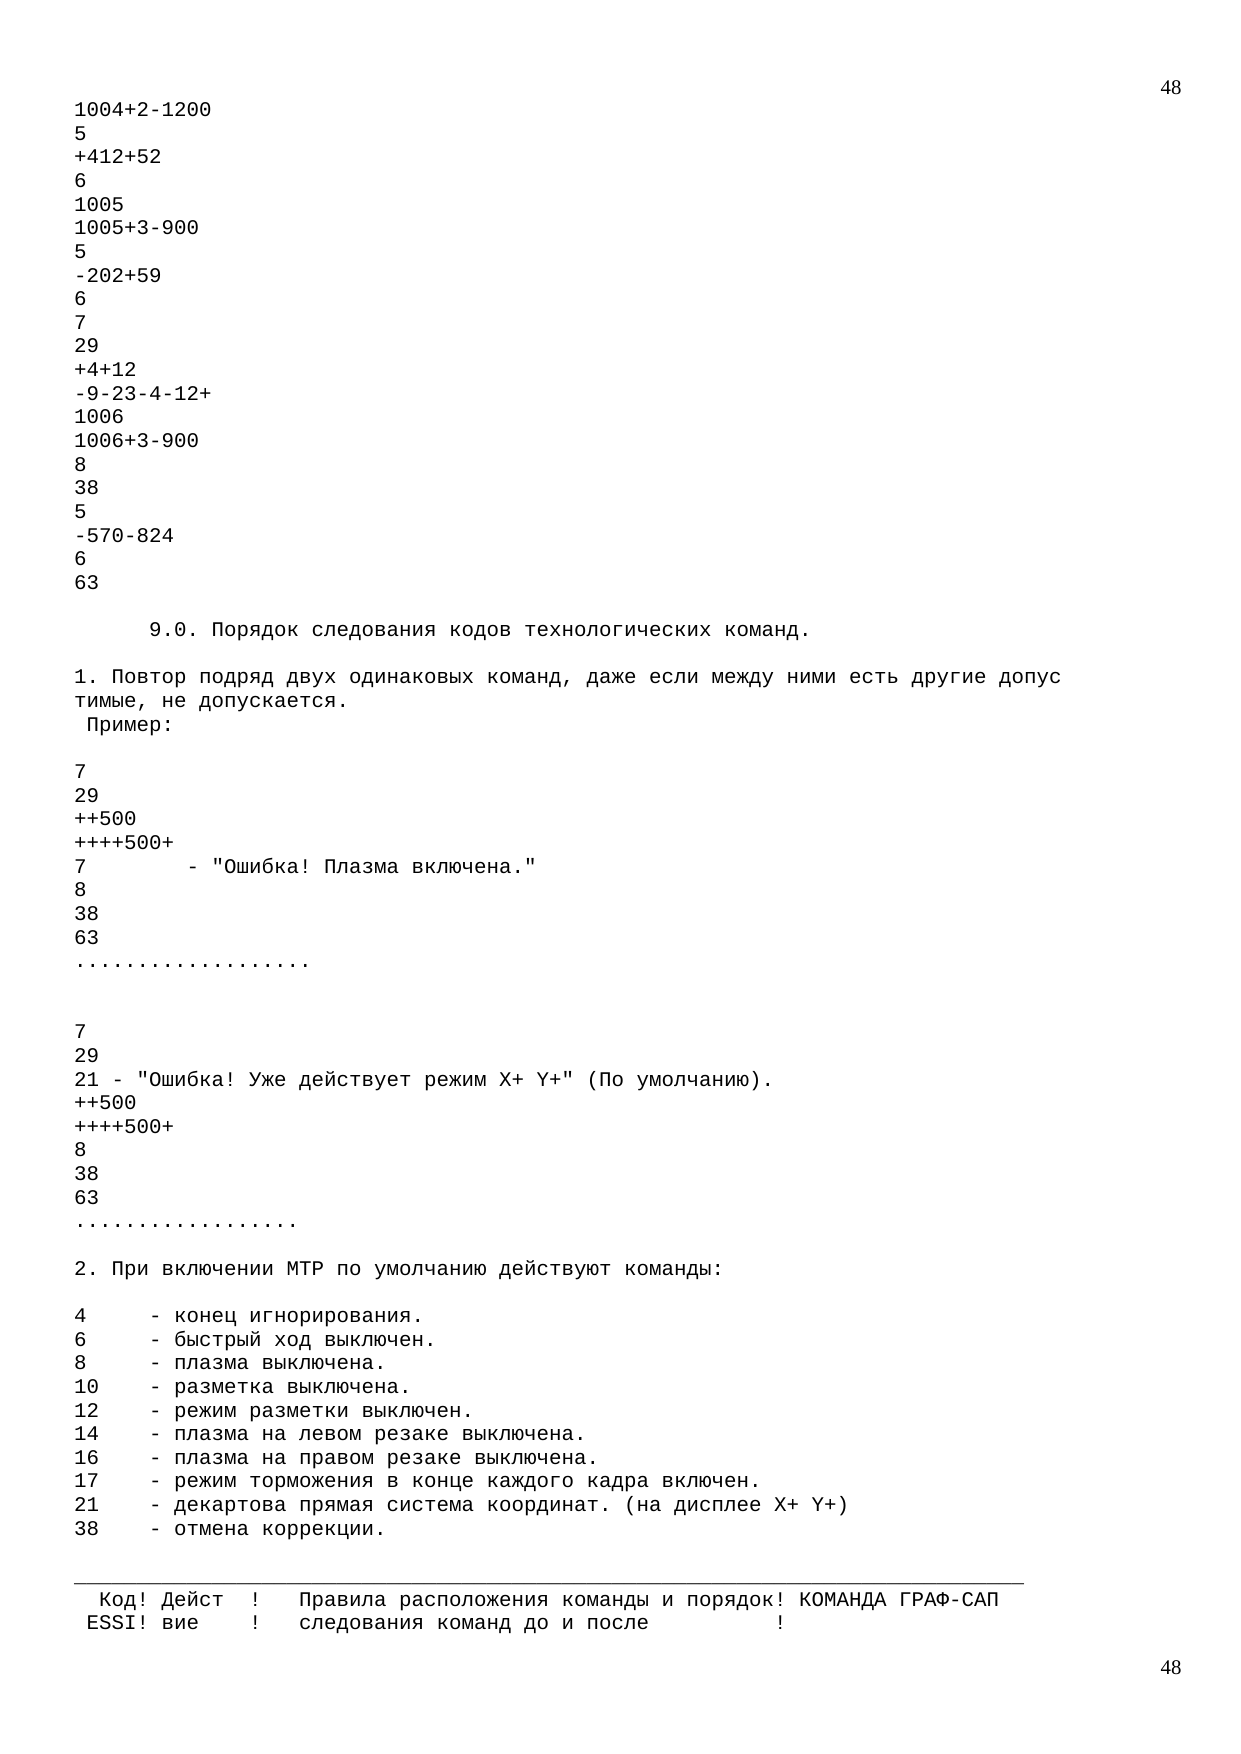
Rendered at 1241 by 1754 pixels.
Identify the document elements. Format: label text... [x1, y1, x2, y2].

text 14 - плазма на левом резаке выключена. [74, 1423, 1181, 1447]
text 1. Повтор подряд двух одинаковых команд, даже если между ними есть другие допус [74, 667, 1181, 690]
text 21 - декартова прямая система координат. (на дисплее X+ Y+) [74, 1494, 1181, 1518]
text 6 - быстрый ход выключен. [74, 1329, 1181, 1352]
text 29 [74, 1045, 1181, 1068]
text 63 [74, 1187, 1181, 1210]
text 1004+2-1200 [74, 99, 1181, 123]
text 17 - режим торможения в конце каждого кадра включен. [74, 1471, 1181, 1494]
text 5 [74, 123, 1181, 146]
text 7 [74, 312, 1181, 336]
text 5 [74, 501, 1181, 525]
text ++500 [74, 808, 1181, 832]
text -202+59 [74, 264, 1181, 288]
text 1005 [74, 194, 1181, 217]
text ++++500+ [74, 1116, 1181, 1139]
text 8 - плазма выключена. [74, 1352, 1181, 1376]
text 38 - отмена коррекции. [74, 1518, 1181, 1541]
text 38 [74, 1163, 1181, 1187]
text 4 - конец игнорирования. [74, 1305, 1181, 1329]
text 29 [74, 785, 1181, 808]
text 21 - "Ошибка! Уже действует режим X+ Y+" (По умолчанию). [74, 1068, 1181, 1092]
text ____________________________________________________________________________ [74, 1565, 1181, 1589]
text 1006 [74, 406, 1181, 430]
text 16 - плазма на правом резаке выключена. [74, 1447, 1181, 1471]
text 9.0. Порядок следования кодов технологических команд. [74, 619, 1181, 643]
text 63 [74, 927, 1181, 950]
text 7 [74, 761, 1181, 785]
text .................. [74, 1210, 1181, 1234]
text 38 [74, 477, 1181, 501]
text ++500 [74, 1092, 1181, 1116]
text 7 [74, 1021, 1181, 1045]
text 1006+3-900 [74, 430, 1181, 454]
text 7 - "Ошибка! Плазма включена." [74, 856, 1181, 879]
text ++++500+ [74, 832, 1181, 856]
text 8 [74, 879, 1181, 903]
text -9-23-4-12+ [74, 383, 1181, 406]
text +412+52 [74, 146, 1181, 170]
text 8 [74, 1139, 1181, 1163]
text Код! Дейст ! Правила расположения команды и порядок! КОМАНДА ГРАФ-САП [74, 1589, 1181, 1612]
text 2. При включении МТР по умолчанию действуют команды: [74, 1258, 1181, 1281]
text 29 [74, 336, 1181, 359]
text -570-824 [74, 525, 1181, 548]
text 8 [74, 454, 1181, 477]
text 63 [74, 572, 1181, 596]
text 10 - разметка выключена. [74, 1376, 1181, 1399]
text ESSI! вие ! следования команд до и после ! [74, 1612, 1181, 1636]
text 12 - режим разметки выключен. [74, 1399, 1181, 1423]
text 5 [74, 241, 1181, 264]
text Пример: [74, 714, 1181, 737]
text 6 [74, 288, 1181, 312]
text тимые, не допускается. [74, 690, 1181, 714]
text 6 [74, 170, 1181, 194]
text 6 [74, 548, 1181, 572]
text 1005+3-900 [74, 217, 1181, 241]
text +4+12 [74, 359, 1181, 383]
text 38 [74, 903, 1181, 927]
text ................... [74, 950, 1181, 974]
